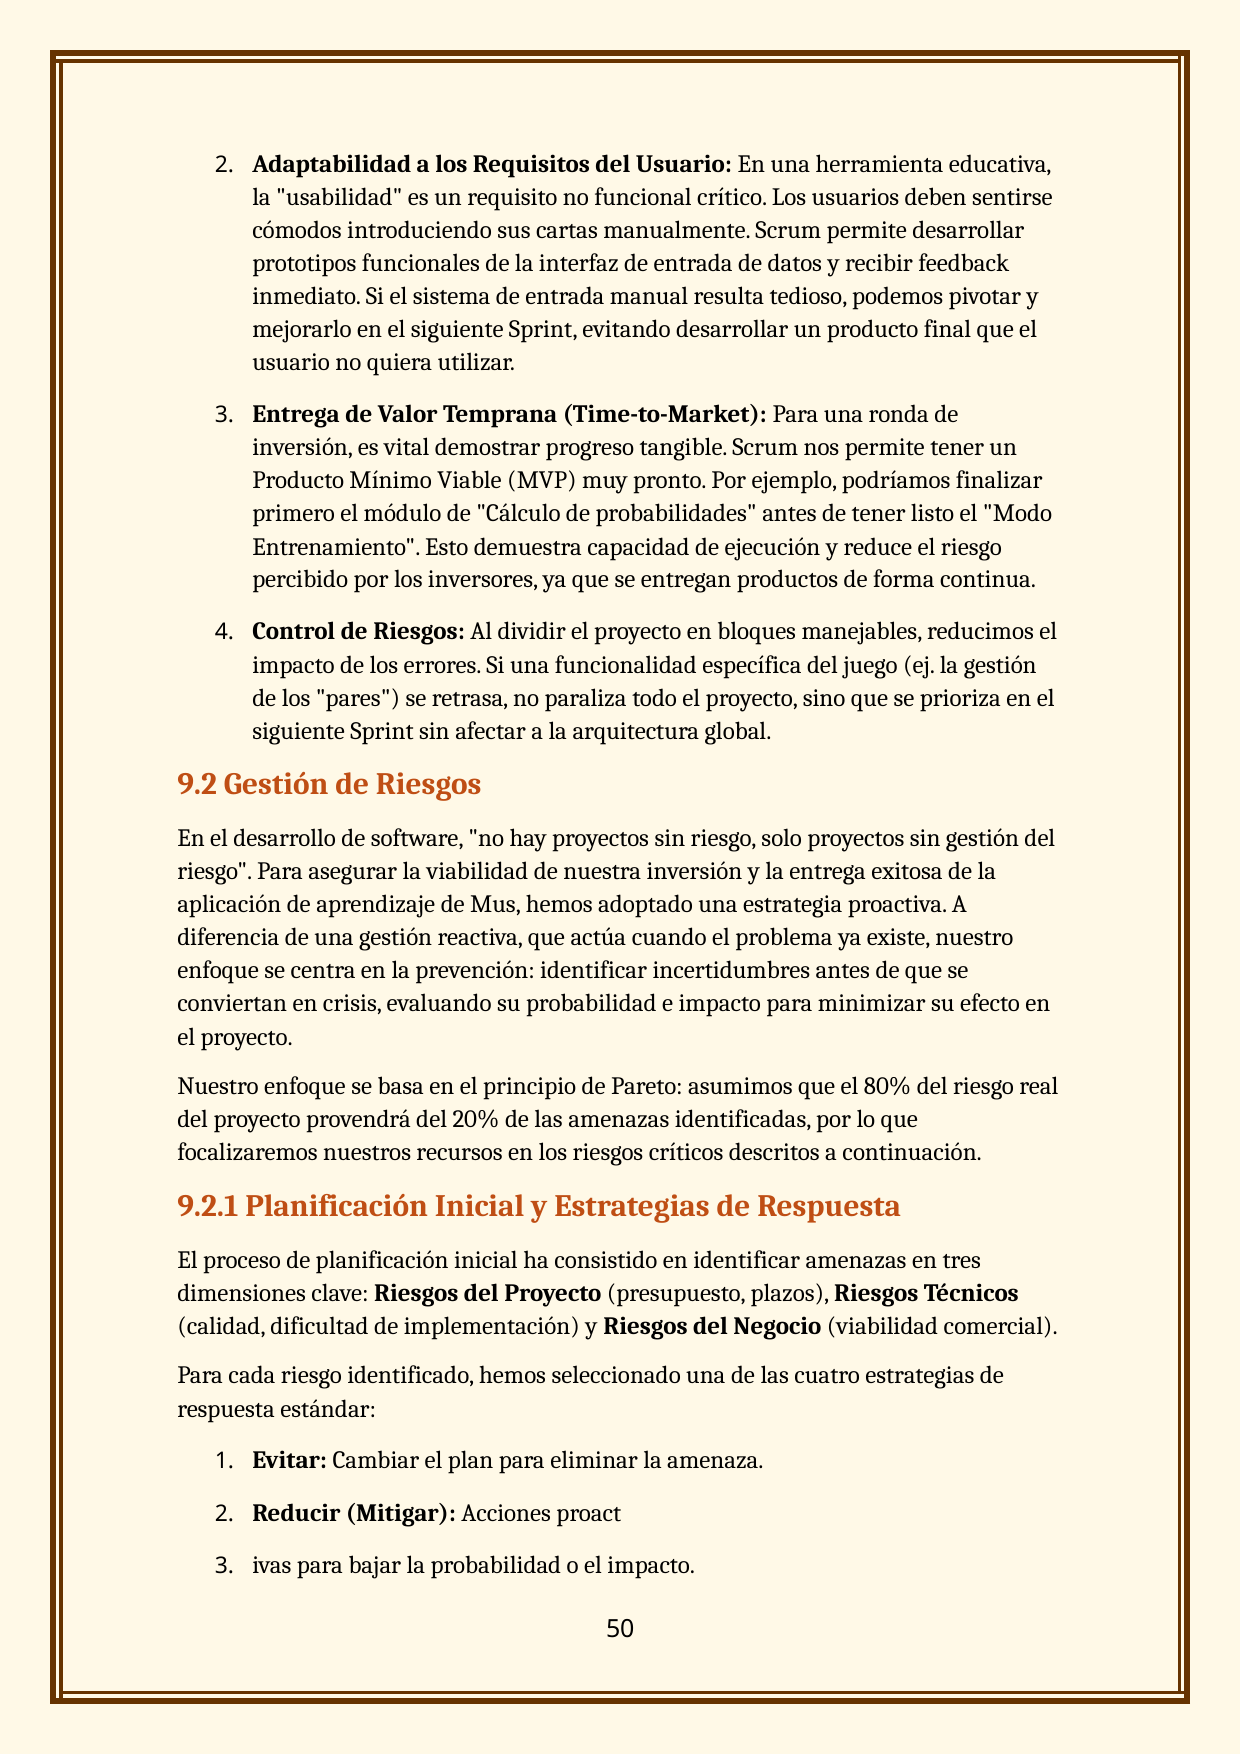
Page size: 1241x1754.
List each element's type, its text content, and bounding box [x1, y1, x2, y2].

list Reducir (Mitigar): Acciones proact [214, 1497, 1063, 1528]
list Entrega de Valor Temprana (Time-to-Market): Para una ronda de inversión, es vital demostrar progreso tangible. Scrum nos permite tener un Producto Mínimo Viable (MVP) muy pronto. Por ejemplo, podríamos finalizar primero el módulo de "Cálculo de probabilidades" antes de tener listo el "Modo Entrenamiento". Esto demuestra capacidad de ejecución y reduce el riesgo percibido por los inversores, ya que se entregan productos de forma continua. [214, 398, 1063, 594]
text 9.2.1 Planificación Inicial y Estrategias de Respuesta [177, 1188, 1063, 1224]
list Control de Riesgos: Al dividir el proyecto en bloques manejables, reducimos el impacto de los errores. Si una funcionalidad específica del juego (ej. la gestión de los "pares") se retrasa, no paraliza todo el proyecto, sino que se prioriza en el siguiente Sprint sin afectar a la arquitectura global. [214, 615, 1063, 745]
list Evitar: Cambiar el plan para eliminar la amenaza. [214, 1444, 1063, 1475]
list ivas para bajar la probabilidad o el impacto. [214, 1549, 1063, 1581]
text 9.2 Gestión de Riesgos [177, 766, 1063, 802]
text El proceso de planificación inicial ha consistido en identificar amenazas en tres dimensiones clave: Riesgos del Proyecto (presupuesto, plazos), Riesgos Técnicos (calidad, dificultad de implementación) y Riesgos del Negocio (viabilidad comercial). [177, 1246, 1063, 1341]
text En el desarrollo de software, "no hay proyectos sin riesgo, solo proyectos sin gestión del riesgo". Para asegurar la viabilidad de nuestra inversión y la entrega exitosa de la aplicación de aprendizaje de Mus, hemos adoptado una estrategia proactiva. A diferencia de una gestión reactiva, que actúa cuando el problema ya existe, nuestro enfoque se centra en la prevención: identificar incertidumbres antes de que se conviertan en crisis, evaluando su probabilidad e impacto para minimizar su efecto en el proyecto. [177, 824, 1063, 1051]
text Para cada riesgo identificado, hemos seleccionado una de las cuatro estrategias de respuesta estándar: [177, 1361, 1063, 1423]
list Adaptabilidad a los Requisitos del Usuario: En una herramienta educativa, la "usabilidad" es un requisito no funcional crítico. Los usuarios deben sentirse cómodos introduciendo sus cartas manualmente. Scrum permite desarrollar prototipos funcionales de la interfaz de entrada de datos y recibir feedback inmediato. Si el sistema de entrada manual resulta tedioso, podemos pivotar y mejorarlo en el siguiente Sprint, evitando desarrollar un producto final que el usuario no quiera utilizar. [214, 147, 1063, 377]
text Nuestro enfoque se basa en el principio de Pareto: asumimos que el 80% del riesgo real del proyecto provendrá del 20% de las amenazas identificadas, por lo que focalizaremos nuestros recursos en los riesgos críticos descritos a continuación. [177, 1072, 1063, 1167]
